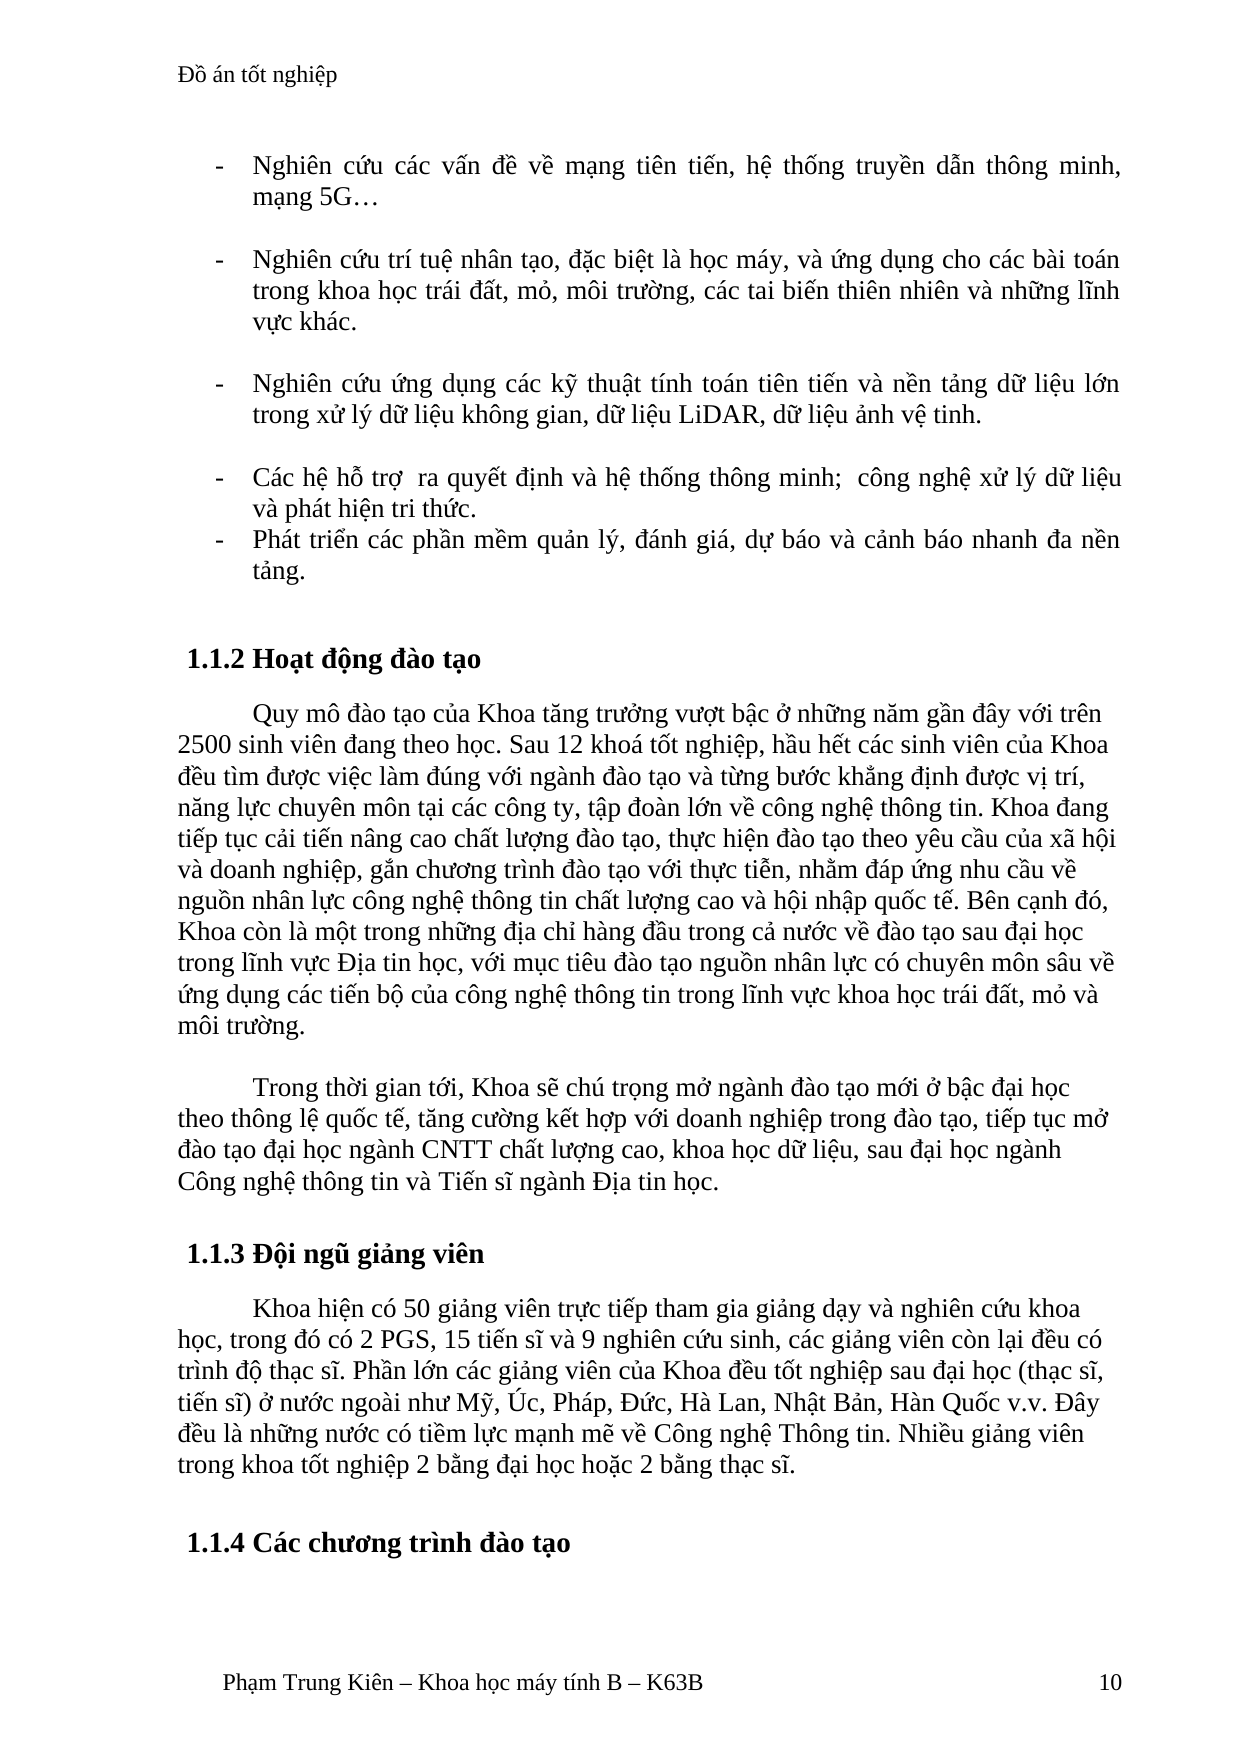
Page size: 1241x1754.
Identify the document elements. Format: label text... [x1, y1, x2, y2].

subtitle 1.1.2 Hoạt động đào tạo [186, 641, 1122, 675]
list Các hệ hỗ trợ ra quyết định và hệ thống thông minh; công nghệ xử lý dữ liệu và phát hiện tri thức. [215, 461, 1122, 523]
list Nghiên cứu ứng dụng các kỹ thuật tính toán tiên tiến và nền tảng dữ liệu lớn trong xử lý dữ liệu không gian, dữ liệu LiDAR, dữ liệu ảnh vệ tinh. [215, 367, 1122, 429]
list Nghiên cứu trí tuệ nhân tạo, đặc biệt là học máy, và ứng dụng cho các bài toán trong khoa học trái đất, mỏ, môi trường, các tai biến thiên nhiên và những lĩnh vực khác. [215, 243, 1122, 336]
text Khoa hiện có 50 giảng viên trực tiếp tham gia giảng dạy và nghiên cứu khoa học, trong đó có 2 PGS, 15 tiến sĩ và 9 nghiên cứu sinh, các giảng viên còn lại đều có trình độ thạc sĩ. Phần lớn các giảng viên của Khoa đều tốt nghiệp sau đại học (thạc sĩ, tiến sĩ) ở nước ngoài như Mỹ, Úc, Pháp, Đức, Hà Lan, Nhật Bản, Hàn Quốc v.v. Đây đều là những nước có tiềm lực mạnh mẽ về Công nghệ Thông tin. Nhiều giảng viên trong khoa tốt nghiệp 2 bằng đại học hoặc 2 bằng thạc sĩ. [177, 1292, 1122, 1479]
subtitle 1.1.4 Các chương trình đào tạo [186, 1525, 1122, 1559]
list Phát triển các phần mềm quản lý, đánh giá, dự báo và cảnh báo nhanh đa nền tảng. [215, 523, 1122, 585]
list Nghiên cứu các vấn đề về mạng tiên tiến, hệ thống truyền dẫn thông minh, mạng 5G… [215, 149, 1122, 212]
text Quy mô đào tạo của Khoa tăng trưởng vượt bậc ở những năm gần đây với trên 2500 sinh viên đang theo học. Sau 12 khoá tốt nghiệp, hầu hết các sinh viên của Khoa đều tìm được việc làm đúng với ngành đào tạo và từng bước khẳng định được vị trí, năng lực chuyên môn tại các công ty, tập đoàn lớn về công nghệ thông tin. Khoa đang tiếp tục cải tiến nâng cao chất lượng đào tạo, thực hiện đào tạo theo yêu cầu của xã hội và doanh nghiệp, gắn chương trình đào tạo với thực tiễn, nhằm đáp ứng nhu cầu về nguồn nhân lực công nghệ thông tin chất lượng cao và hội nhập quốc tế. Bên cạnh đó, Khoa còn là một trong những địa chỉ hàng đầu trong cả nước về đào tạo sau đại học trong lĩnh vực Địa tin học, với mục tiêu đào tạo nguồn nhân lực có chuyên môn sâu về ứng dụng các tiến bộ của công nghệ thông tin trong lĩnh vực khoa học trái đất, mỏ và môi trường. [177, 697, 1122, 1040]
text Trong thời gian tới, Khoa sẽ chú trọng mở ngành đào tạo mới ở bậc đại học theo thông lệ quốc tế, tăng cường kết hợp với doanh nghiệp trong đào tạo, tiếp tục mở đào tạo đại học ngành CNTT chất lượng cao, khoa học dữ liệu, sau đại học ngành Công nghệ thông tin và Tiến sĩ ngành Địa tin học. [177, 1071, 1122, 1196]
subtitle 1.1.3 Đội ngũ giảng viên [186, 1236, 1122, 1270]
